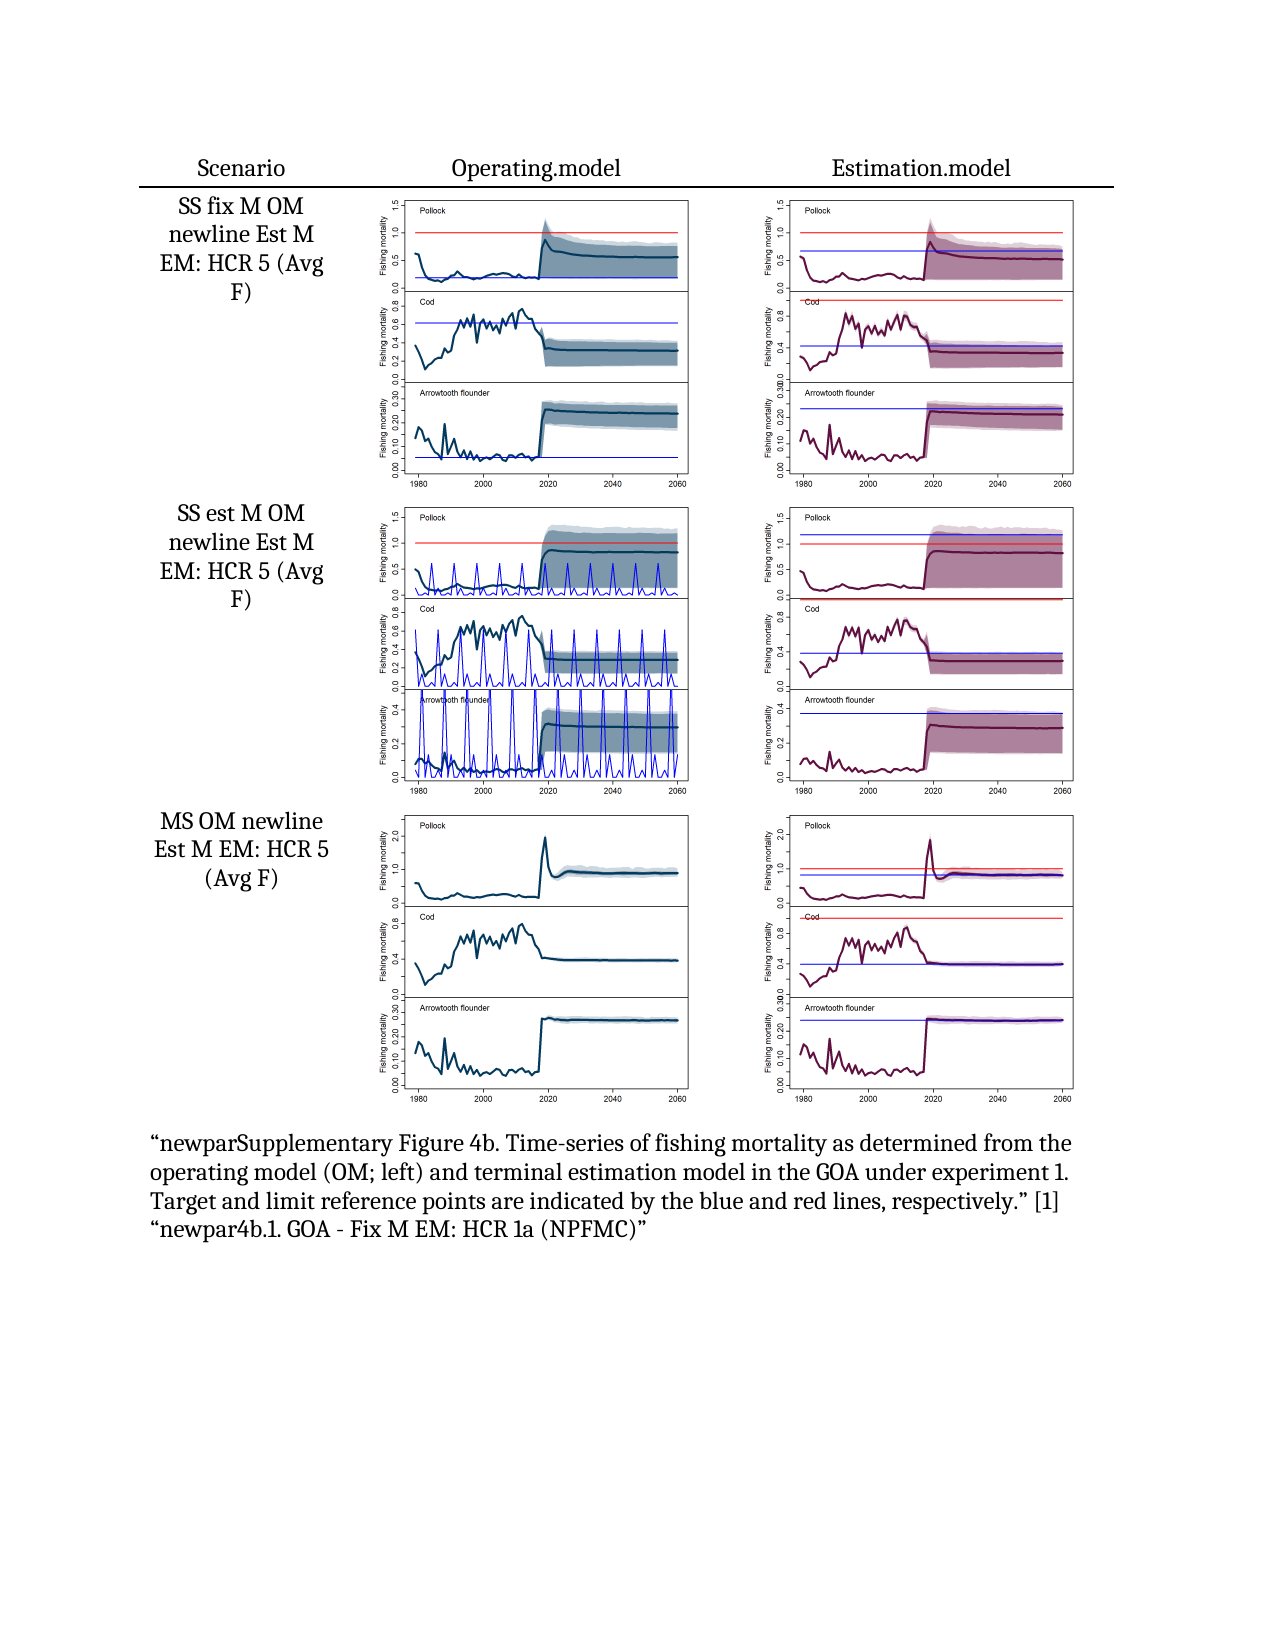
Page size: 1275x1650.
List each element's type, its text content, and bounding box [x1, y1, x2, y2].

picture [375, 499, 698, 799]
table_header Estimation.model [729, 150, 1114, 186]
table_header Operating.model [344, 150, 729, 186]
table_cell [729, 803, 1114, 1110]
table_cell [344, 188, 729, 495]
table_cell [344, 495, 729, 803]
text “newparSupplementary Figure 4b. Time-series of fishing mortality as determined from the operating model (OM; left) and terminal estimation model in the GOA under experiment 1. Target and limit reference points are indicated by the blue and red lines, respectively.” [1] “newpar4b.1. GOA - Fix M EM: HCR 1a (NPFMC)” [150, 1129, 1125, 1244]
table_cell MS OM newline Est M EM: HCR 5 (Avg F) [139, 803, 344, 1110]
picture [375, 191, 698, 492]
table_header Scenario [139, 150, 344, 186]
picture [375, 806, 698, 1107]
picture [760, 191, 1083, 492]
picture [760, 499, 1083, 799]
picture [760, 806, 1083, 1107]
table_cell SS fix M OM newline Est M EM: HCR 5 (Avg F) [139, 188, 344, 495]
table_cell [729, 495, 1114, 803]
table_cell SS est M OM newline Est M EM: HCR 5 (Avg F) [139, 495, 344, 803]
table_cell [729, 188, 1114, 495]
table_cell [344, 803, 729, 1110]
